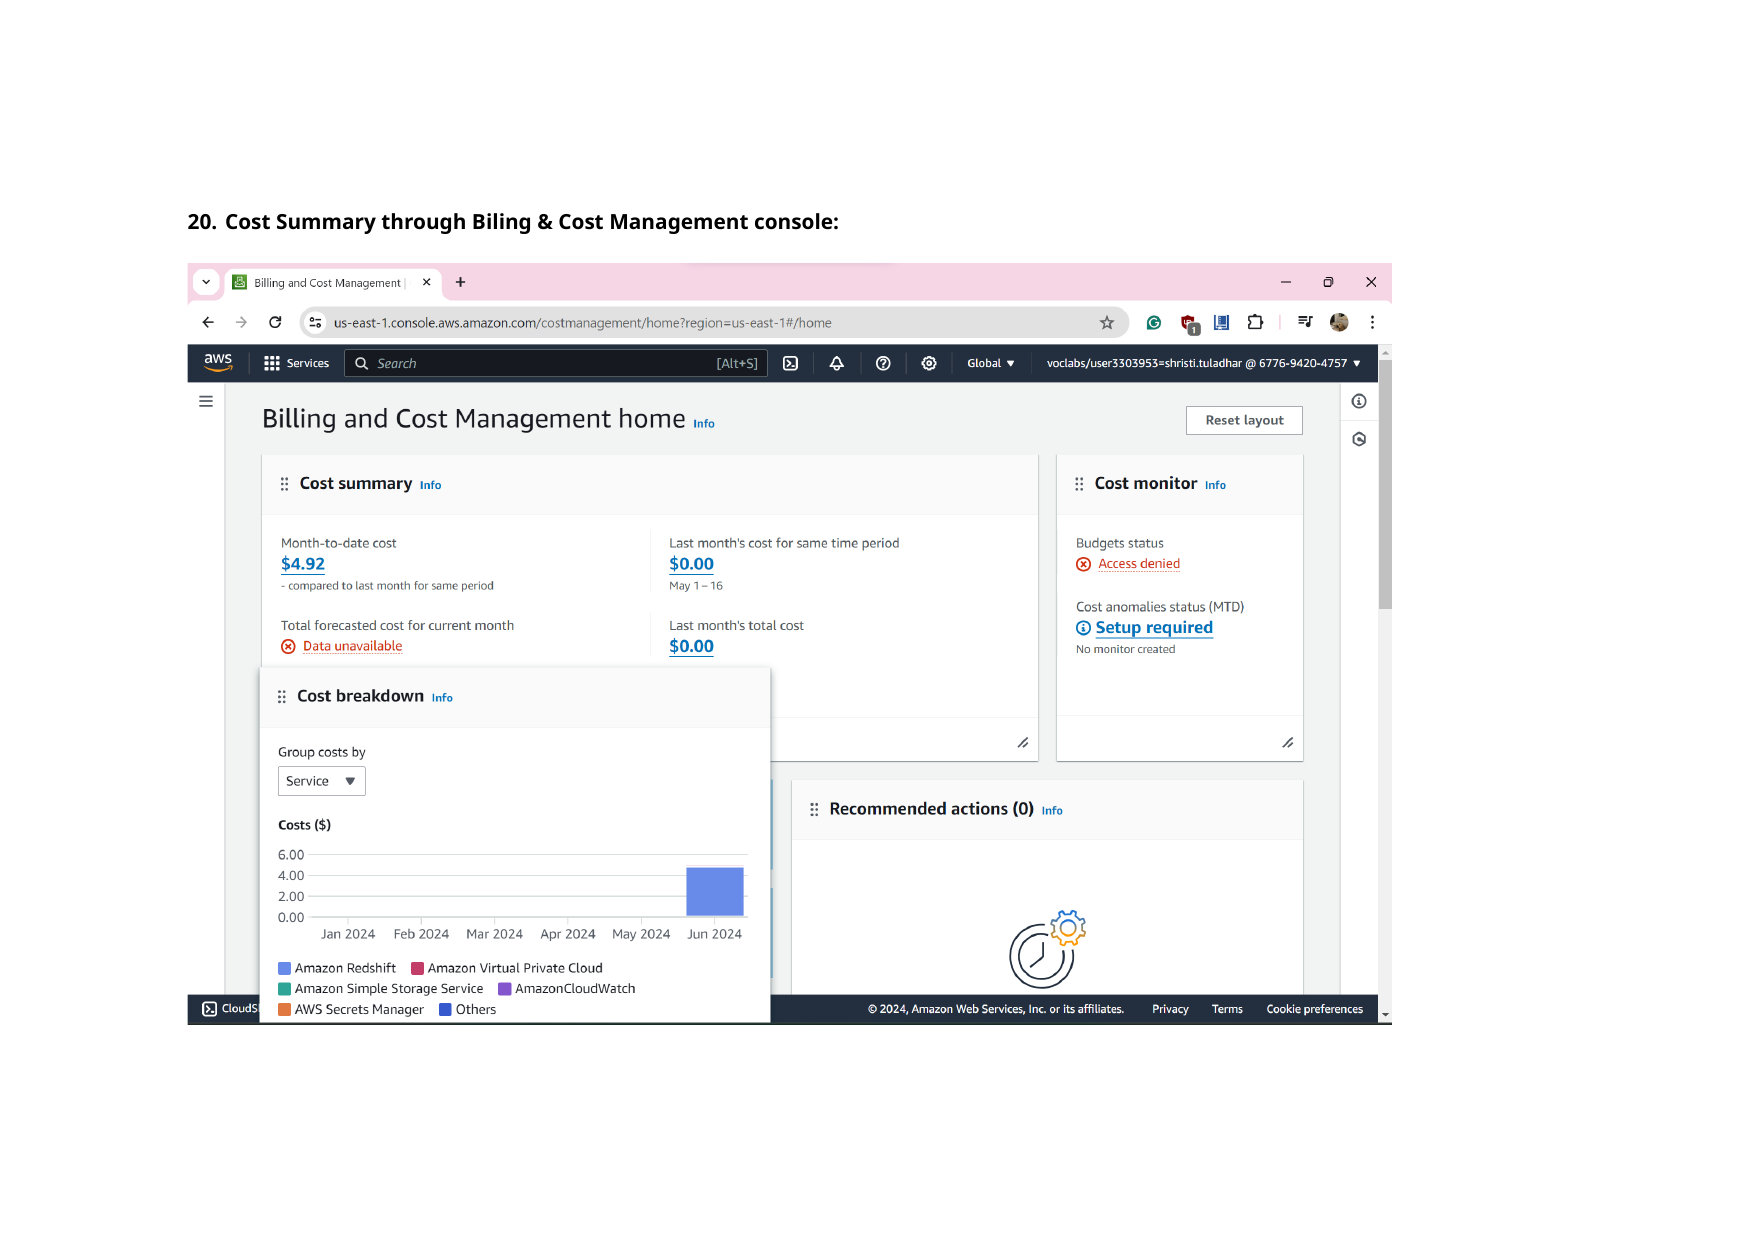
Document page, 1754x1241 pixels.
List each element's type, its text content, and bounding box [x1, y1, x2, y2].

picture [187, 263, 1392, 1025]
list Cost Summary through Biling & Cost Management console: [187, 207, 1604, 235]
